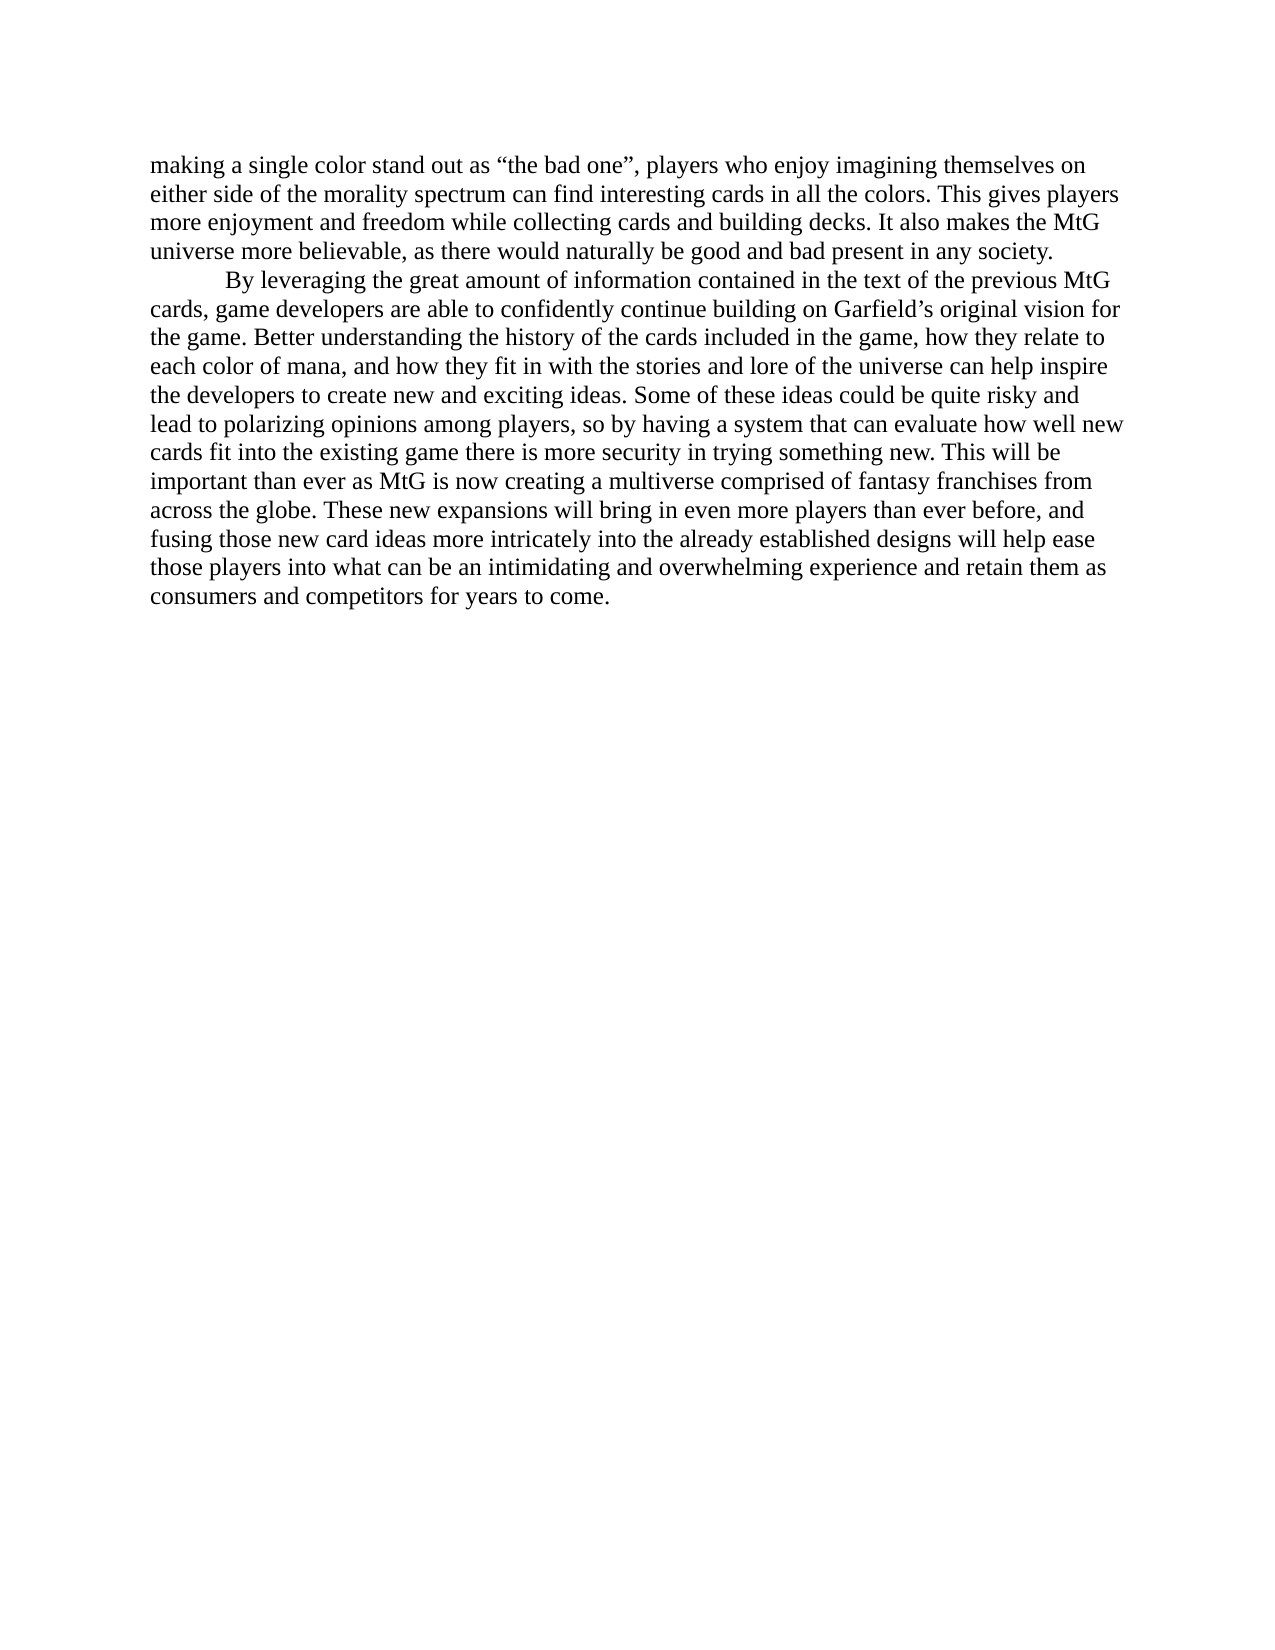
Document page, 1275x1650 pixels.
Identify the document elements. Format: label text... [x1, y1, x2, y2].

text By leveraging the great amount of information contained in the text of the previous MtG cards, game developers are able to confidently continue building on Garfield’s original vision for the game. Better understanding the history of the cards included in the game, how they relate to each color of mana, and how they fit in with the stories and lore of the universe can help inspire the developers to create new and exciting ideas. Some of these ideas could be quite risky and lead to polarizing opinions among players, so by having a system that can evaluate how well new cards fit into the existing game there is more security in trying something new. This will be important than ever as MtG is now creating a multiverse comprised of fantasy franchises from across the globe. These new expansions will bring in even more players than ever before, and fusing those new card ideas more intricately into the already established designs will help ease those players into what can be an intimidating and overwhelming experience and retain them as consumers and competitors for years to come. [150, 265, 1125, 610]
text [150, 150, 1125, 265]
